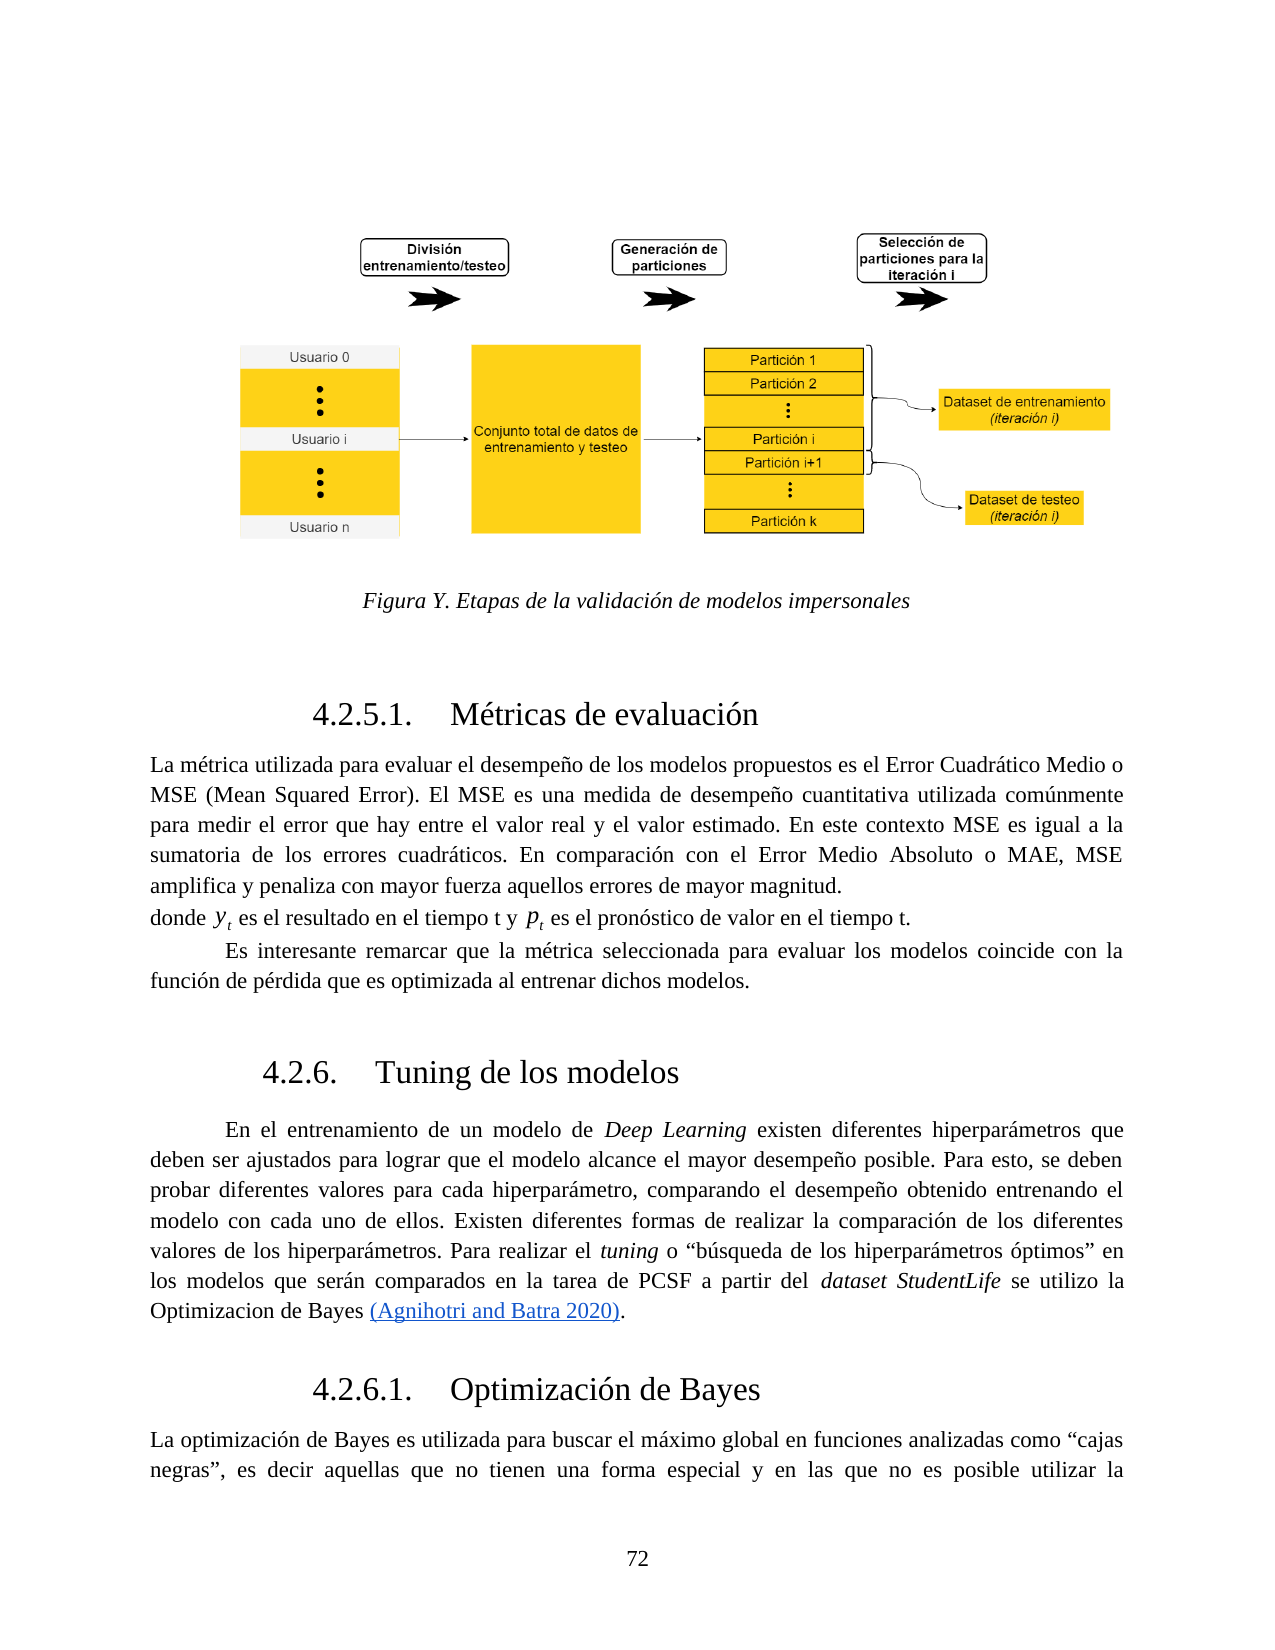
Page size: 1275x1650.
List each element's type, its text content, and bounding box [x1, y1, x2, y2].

subtitle Optimización de Bayes [412, 1369, 1125, 1408]
picture [236, 221, 1114, 561]
text donde es el resultado en el tiempo t y es el pronóstico de valor en el tiempo t. [150, 902, 1125, 933]
text En el entrenamiento de un modelo de Deep Learning existen diferentes hiperparámetros que deben ser ajustados para lograr que el modelo alcance el mayor desempeño posible. Para esto, se deben probar diferentes valores para cada hiperparámetro, comparando el desempeño obtenido entrenando el modelo con cada uno de ellos. Existen diferentes formas de realizar la comparación de los diferentes valores de los hiperparámetros. Para realizar el tuning o “búsqueda de los hiperparámetros óptimos” en los modelos que serán comparados en la tarea de PCSF a partir del dataset StudentLife se utilizo la Optimizacion de Bayes (Agnihotri and Batra 2020). [150, 1116, 1125, 1324]
text Es interesante remarcar que la métrica seleccionada para evaluar los modelos coincide con la función de pérdida que es optimizada al entrenar dichos modelos. [150, 937, 1125, 994]
subtitle Métricas de evaluación [412, 694, 1125, 733]
table_cell Figura Y. Etapas de la validación de modelos impersonales [151, 577, 1124, 651]
subtitle Tuning de los modelos [337, 1053, 1125, 1091]
text La métrica utilizada para evaluar el desempeño de los modelos propuestos es el Error Cuadrático Medio o MSE (Mean Squared Error). El MSE es una medida de desempeño cuantitativa utilizada comúnmente para medir el error que hay entre el valor real y el valor estimado. En este contexto MSE es igual a la sumatoria de los errores cuadráticos. En comparación con el Error Medio Absoluto o MAE, MSE amplifica y penaliza con mayor fuerza aquellos errores de mayor magnitud. [150, 751, 1125, 898]
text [150, 1426, 1125, 1482]
table_header [151, 152, 1124, 575]
